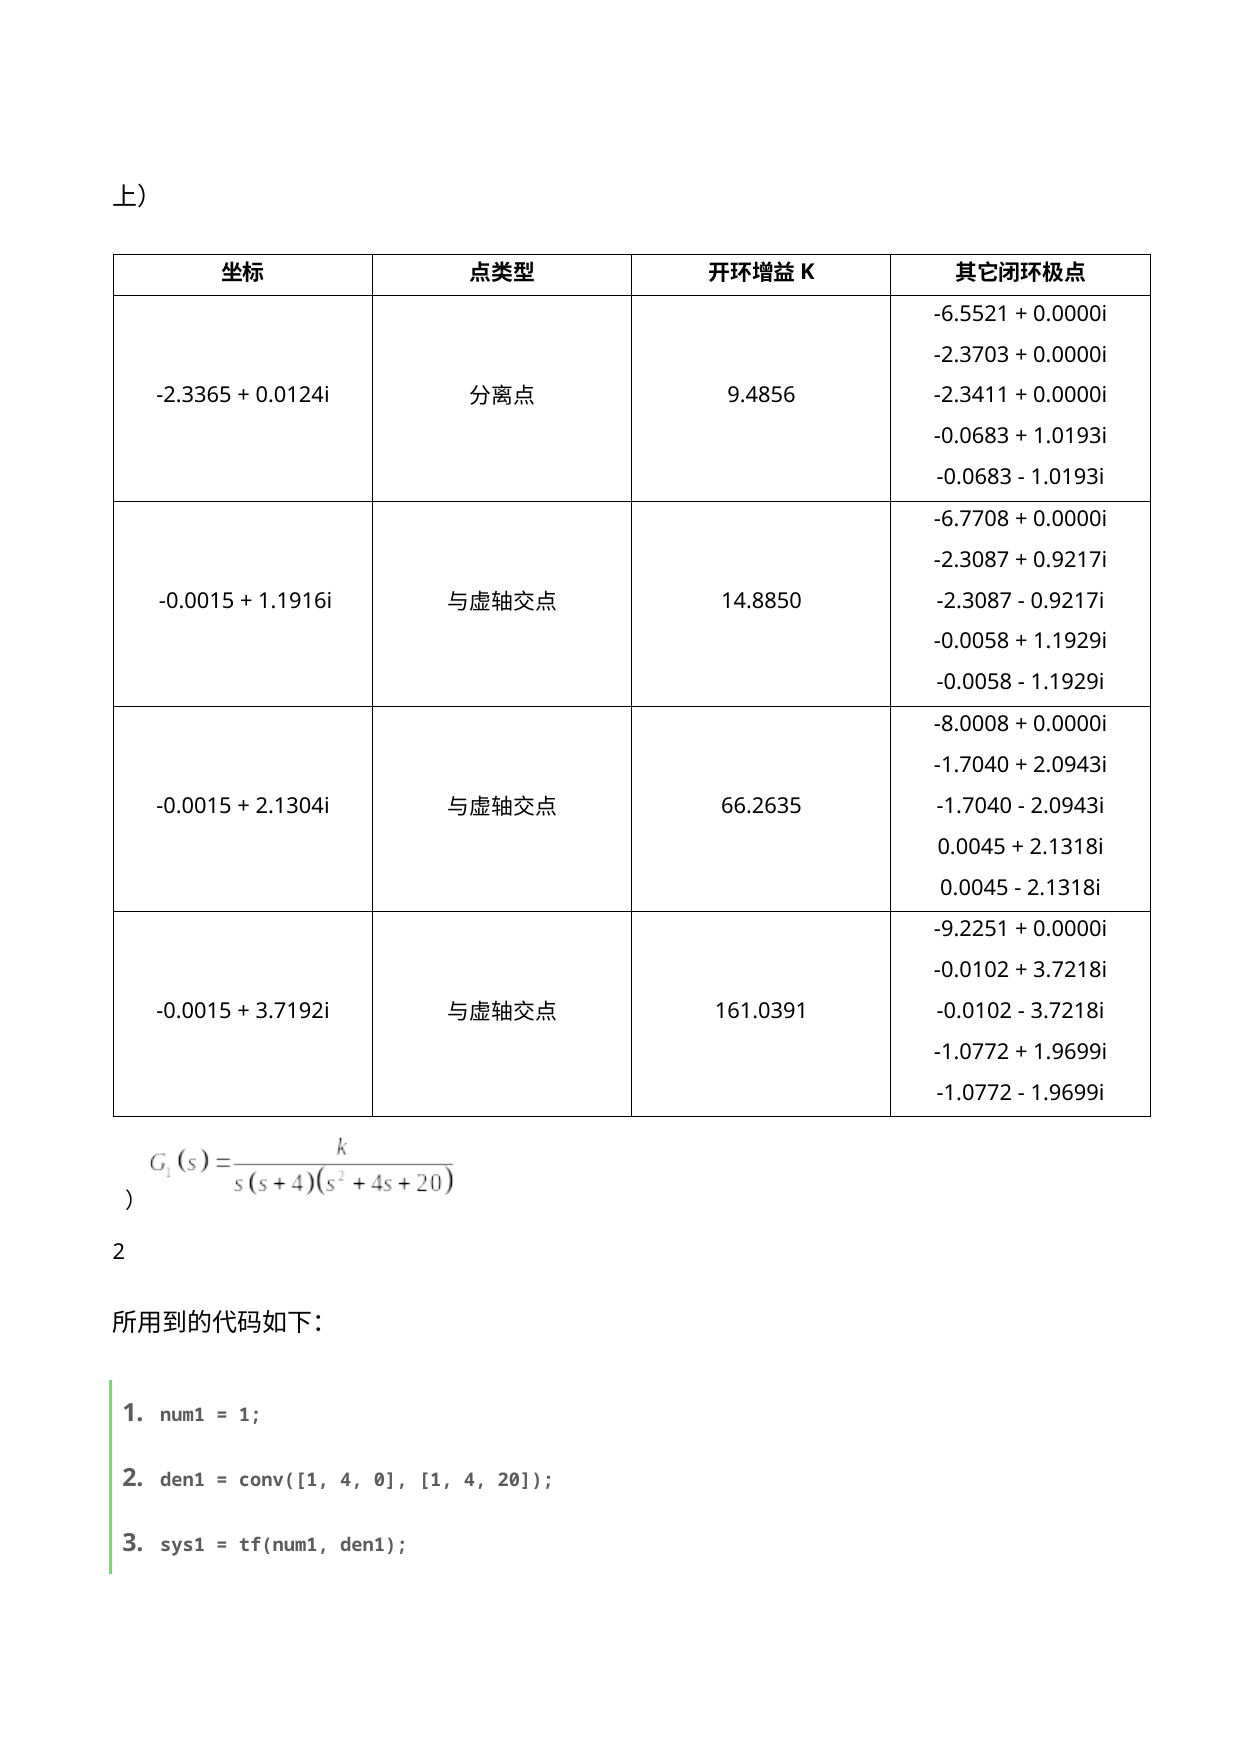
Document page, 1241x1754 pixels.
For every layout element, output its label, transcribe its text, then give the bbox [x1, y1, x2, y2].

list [112, 162, 1128, 227]
list 所用到的代码如下： [112, 1288, 1128, 1353]
list num1 = 1; [108, 1379, 1128, 1444]
table_header 点类型 [373, 255, 631, 295]
table_header 开环增益K [632, 255, 890, 295]
table_cell -0.0015 + 3.7192i [114, 912, 372, 1116]
list sys1 = tf(num1, den1); [112, 1509, 1128, 1574]
table_cell 9.4856 [632, 296, 890, 501]
table_cell -0.0015 + 1.1916i [114, 502, 372, 706]
table_cell 与虚轴交点 [373, 502, 631, 706]
table_cell 66.2635 [632, 707, 890, 911]
table_cell -6.7708 + 0.0000i -2.3087 + 0.9217i -2.3087 - 0.9217i -0.0058 + 1.1929i -0.0058 - 1.1929i [891, 502, 1150, 706]
table_cell 分离点 [373, 296, 631, 501]
table_cell -0.0015 + 2.1304i [114, 707, 372, 911]
list den1 = conv([1, 4, 0], [1, 4, 20]); [112, 1444, 1128, 1509]
table_cell 161.0391 [632, 912, 890, 1116]
table_header 坐标 [114, 255, 372, 295]
table_cell 与虚轴交点 [373, 912, 631, 1116]
table_cell -2.3365 + 0.0124i [114, 296, 372, 501]
table_cell -9.2251 + 0.0000i -0.0102 + 3.7218i -0.0102 - 3.7218i -1.0772 + 1.9699i -1.0772 - 1.9699i [891, 912, 1150, 1116]
table_header 其它闭环极点 [891, 255, 1150, 295]
table_cell -8.0008 + 0.0000i -1.7040 + 2.0943i -1.7040 - 2.0943i 0.0045 + 2.1318i 0.0045 - 2.1318i [891, 707, 1150, 911]
list 2） [112, 1117, 1128, 1280]
table_cell 14.8850 [632, 502, 890, 706]
table_cell 与虚轴交点 [373, 707, 631, 911]
table_cell -6.5521 + 0.0000i -2.3703 + 0.0000i -2.3411 + 0.0000i -0.0683 + 1.0193i -0.0683 - 1.0193i [891, 296, 1150, 501]
